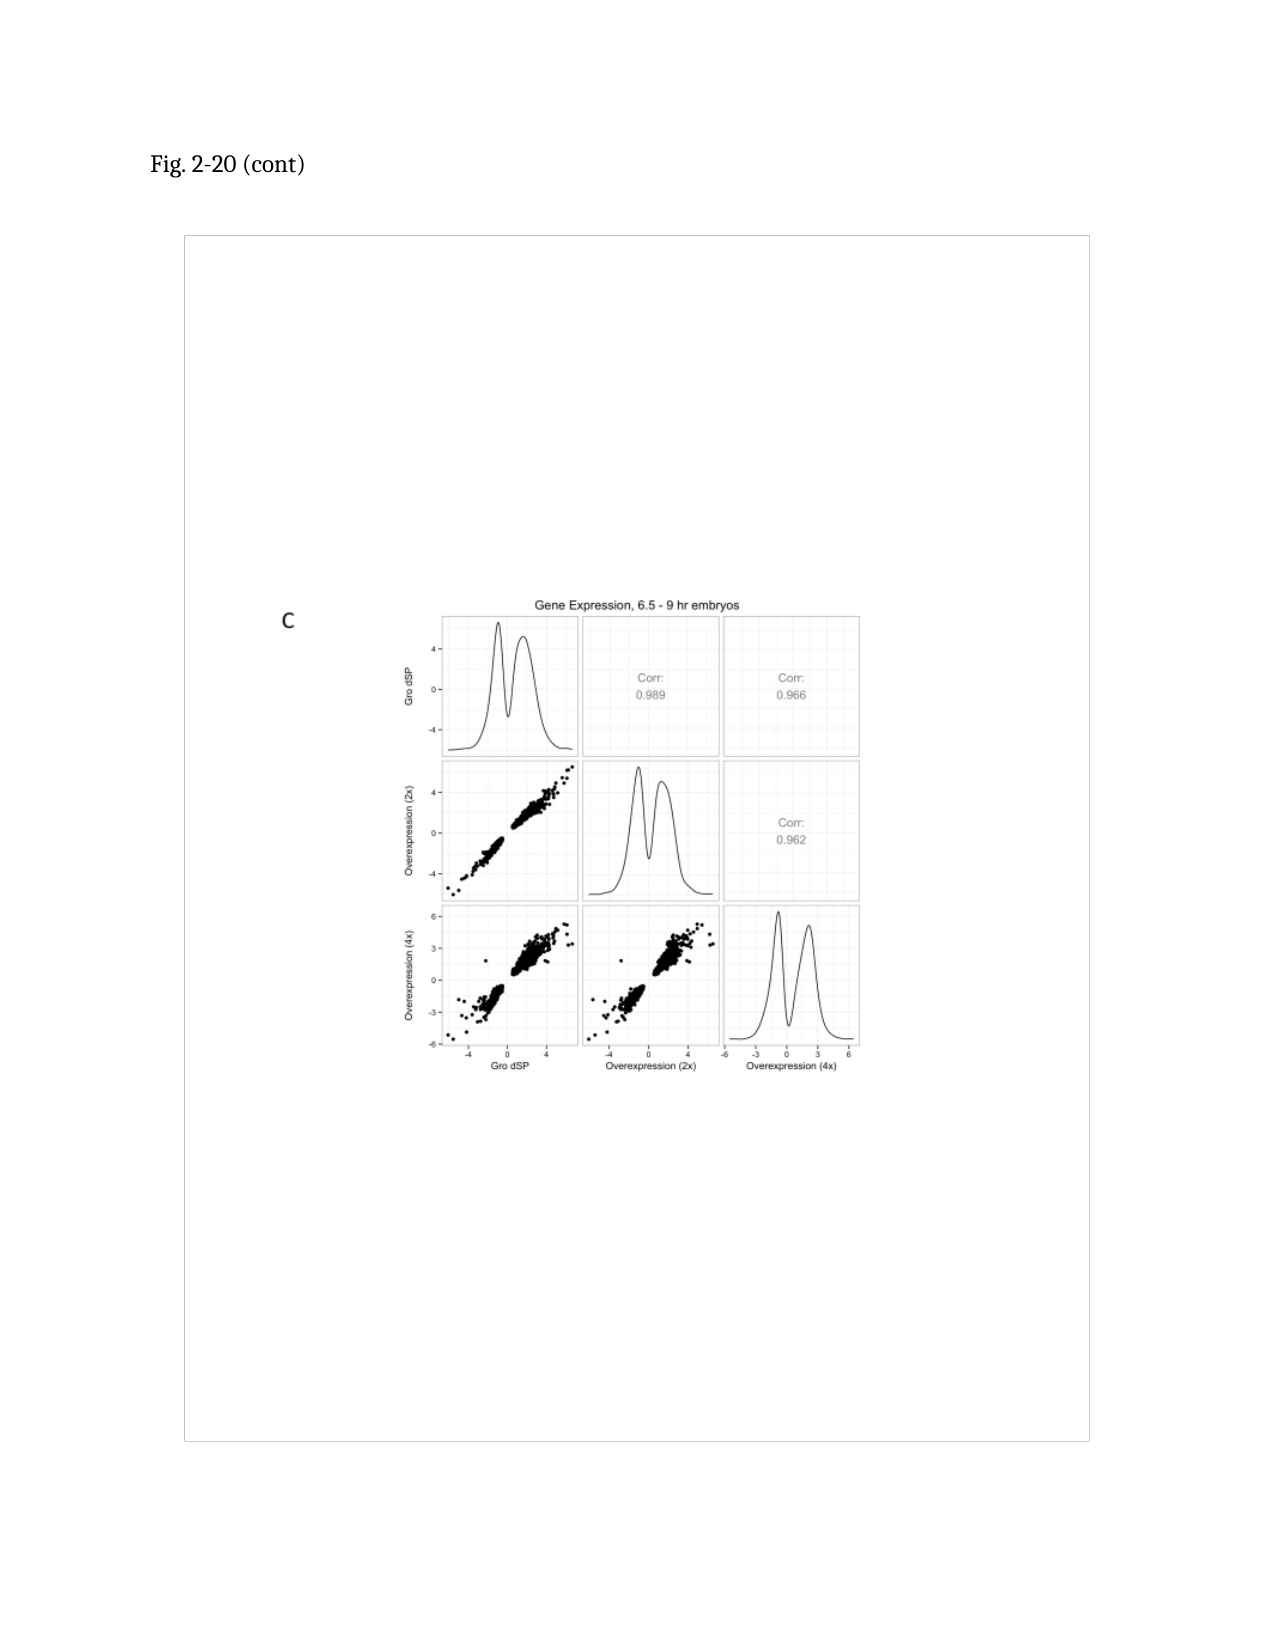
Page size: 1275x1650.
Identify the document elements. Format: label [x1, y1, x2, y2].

text [150, 150, 1125, 1474]
